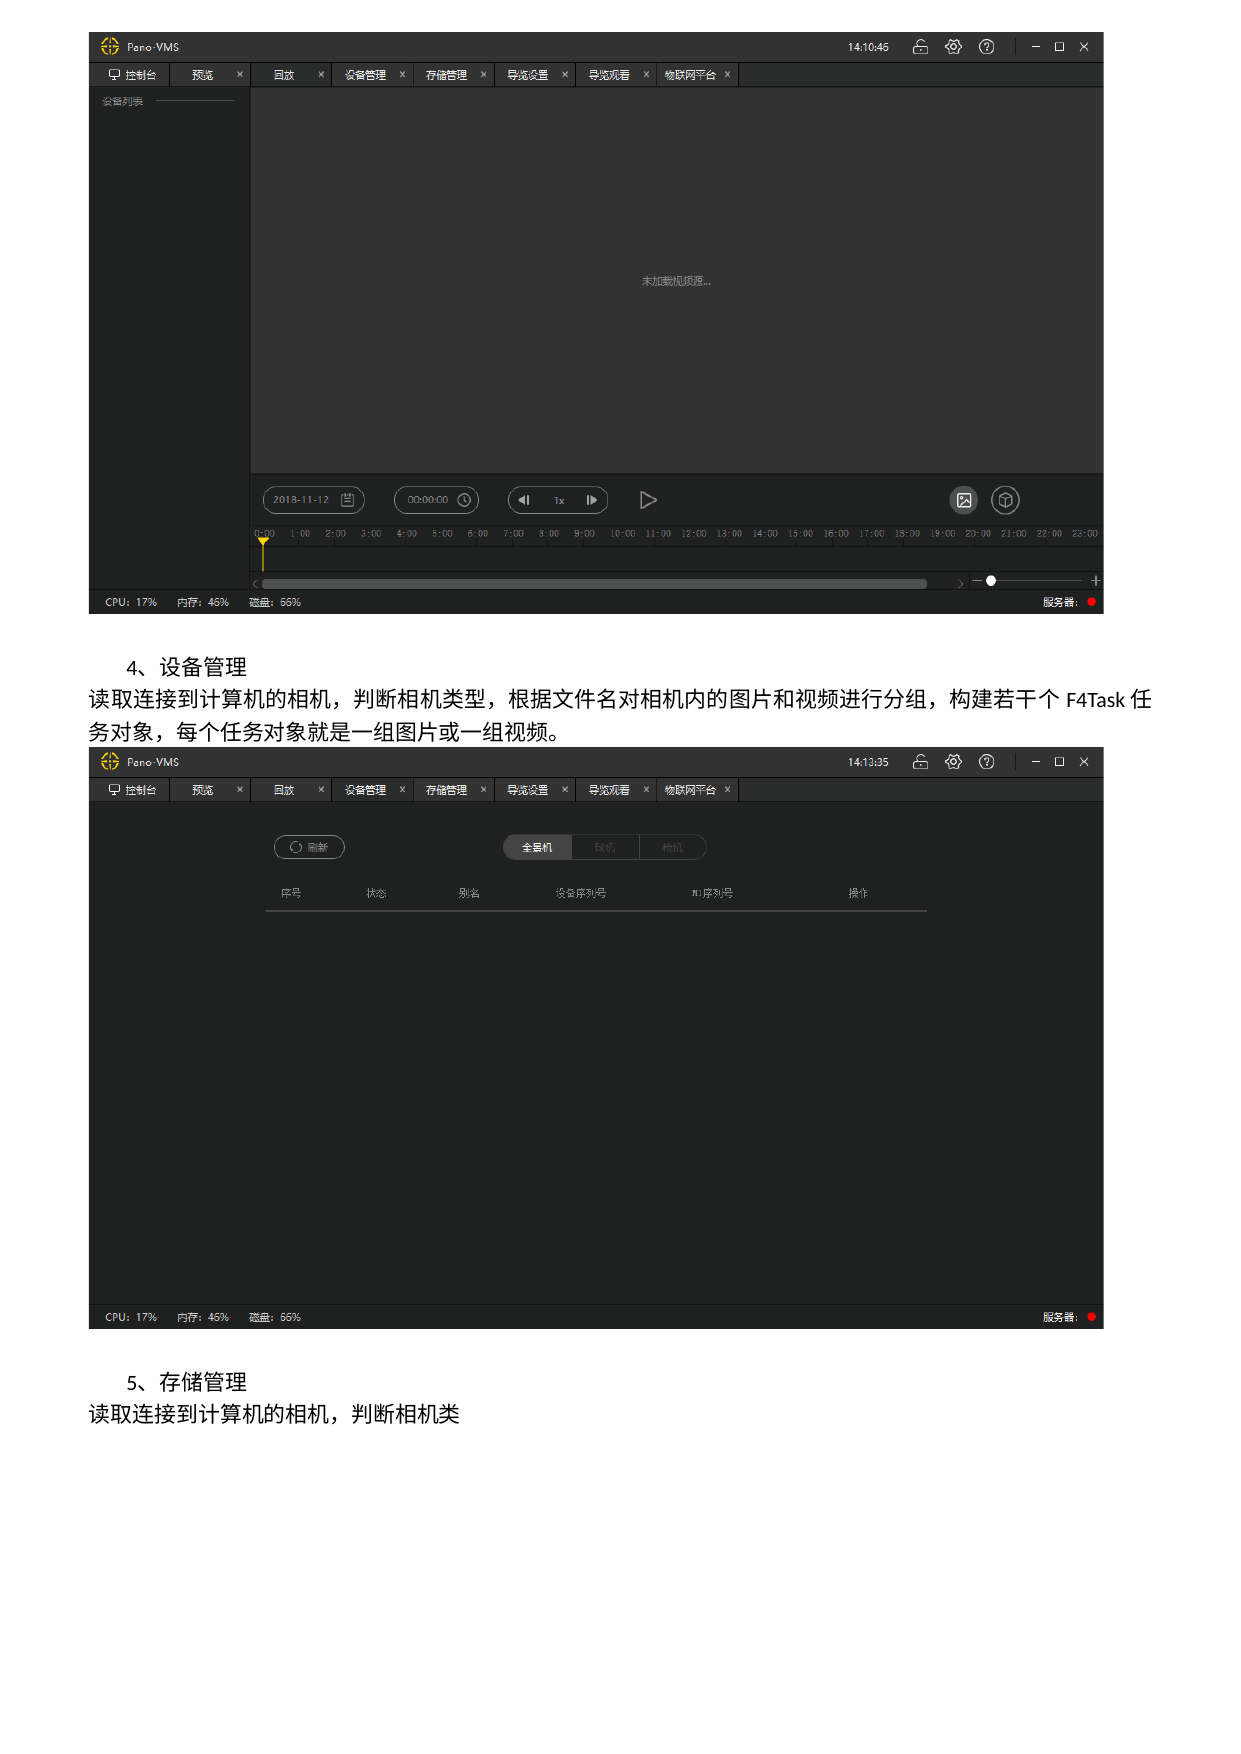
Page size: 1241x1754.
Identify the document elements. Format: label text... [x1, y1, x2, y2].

text 读取连接到计算机的相机，判断相机类 [89, 1397, 1152, 1429]
list 5、存储管理 [126, 1364, 1152, 1397]
list 4、设备管理 [126, 649, 1152, 682]
picture [88, 32, 1104, 614]
picture [88, 747, 1104, 1329]
text 读取连接到计算机的相机，判断相机类型，根据文件名对相机内的图片和视频进行分组，构建若干个F4Task任务对象，每个任务对象就是一组图片或一组视频。 [89, 682, 1152, 747]
